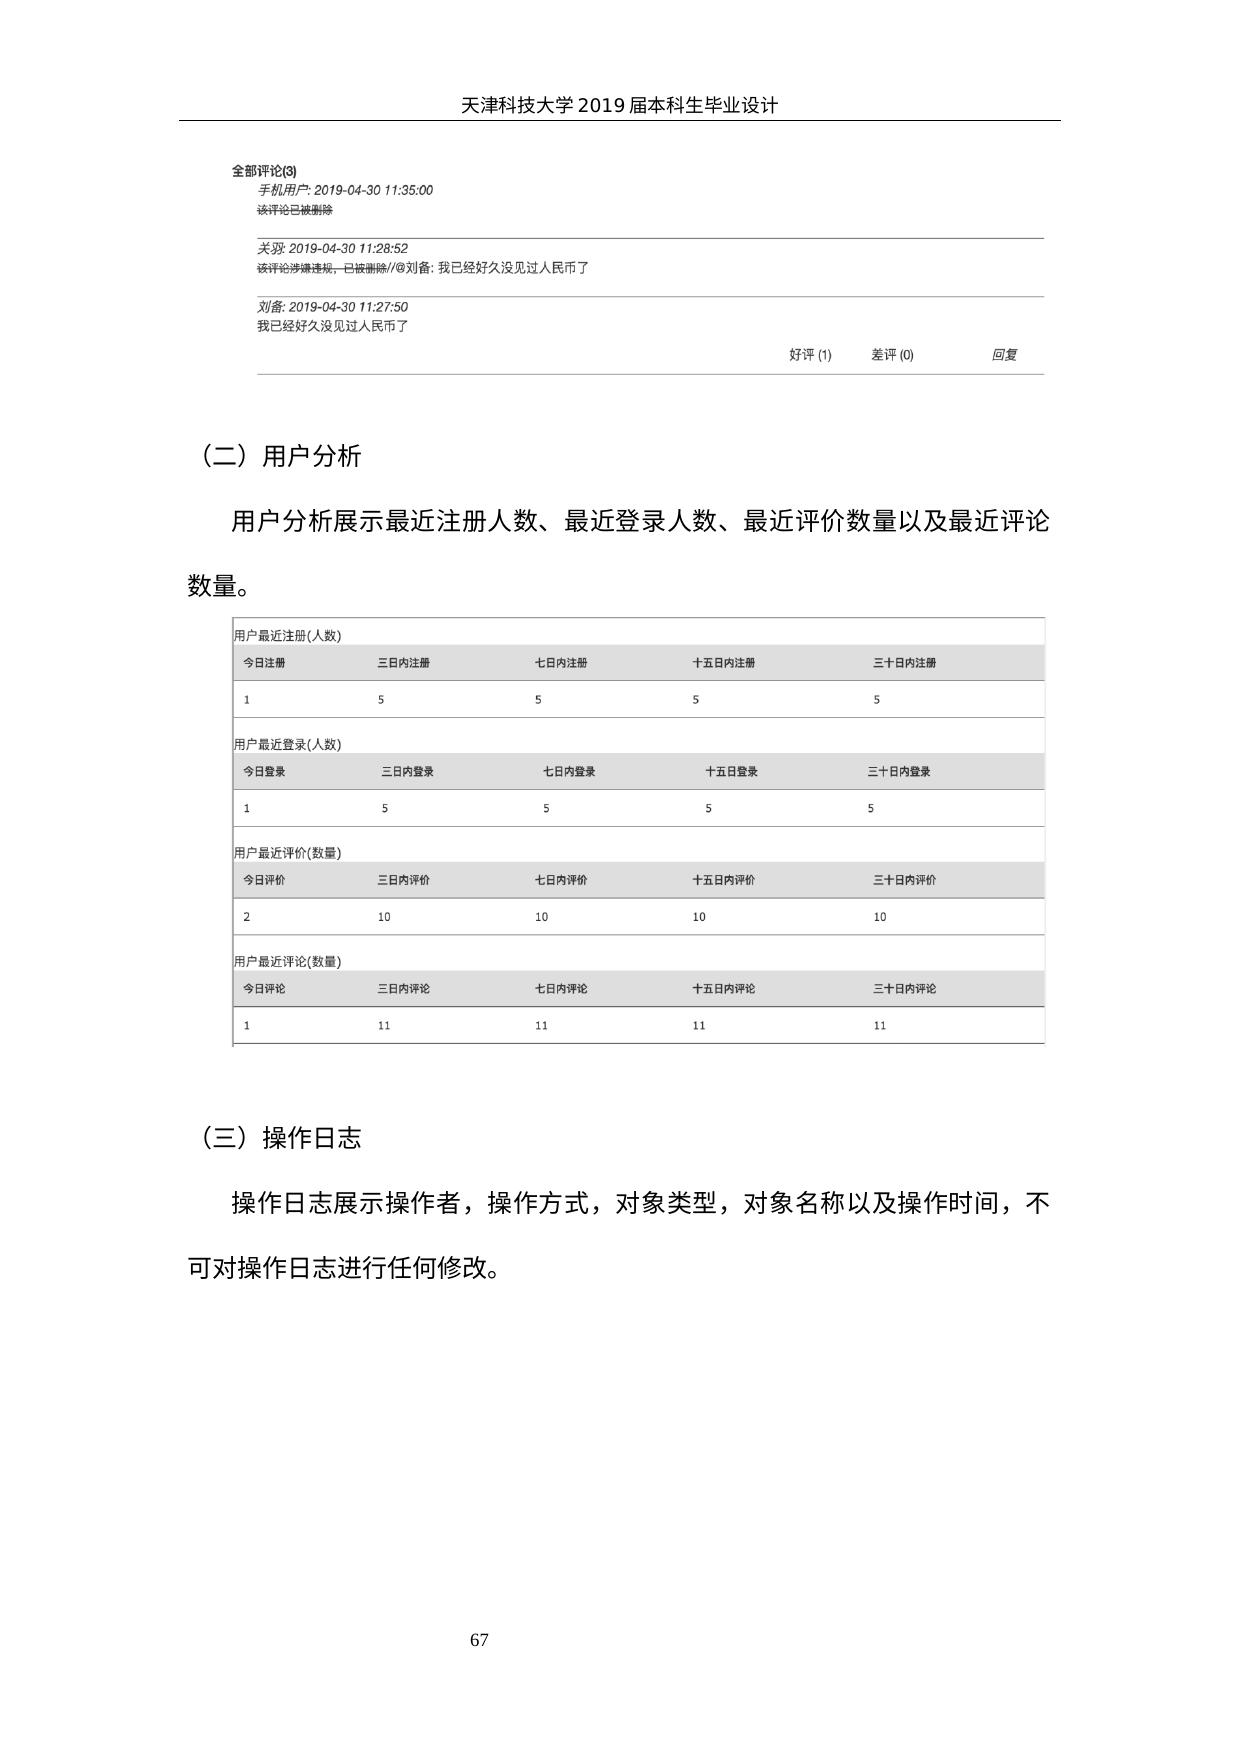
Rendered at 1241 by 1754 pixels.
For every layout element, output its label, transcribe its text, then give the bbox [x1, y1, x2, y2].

text 操作日志展示操作者，操作方式，对象类型，对象名称以及操作时间，不可对操作日志进行任何修改。 [187, 1169, 1053, 1299]
text （二）用户分析 [187, 422, 1053, 487]
text （三）操作日志 [187, 1104, 1053, 1169]
picture [231, 162, 1051, 381]
text 用户分析展示最近注册人数、最近登录人数、最近评价数量以及最近评论数量。 [187, 487, 1053, 617]
picture [231, 617, 1049, 1047]
